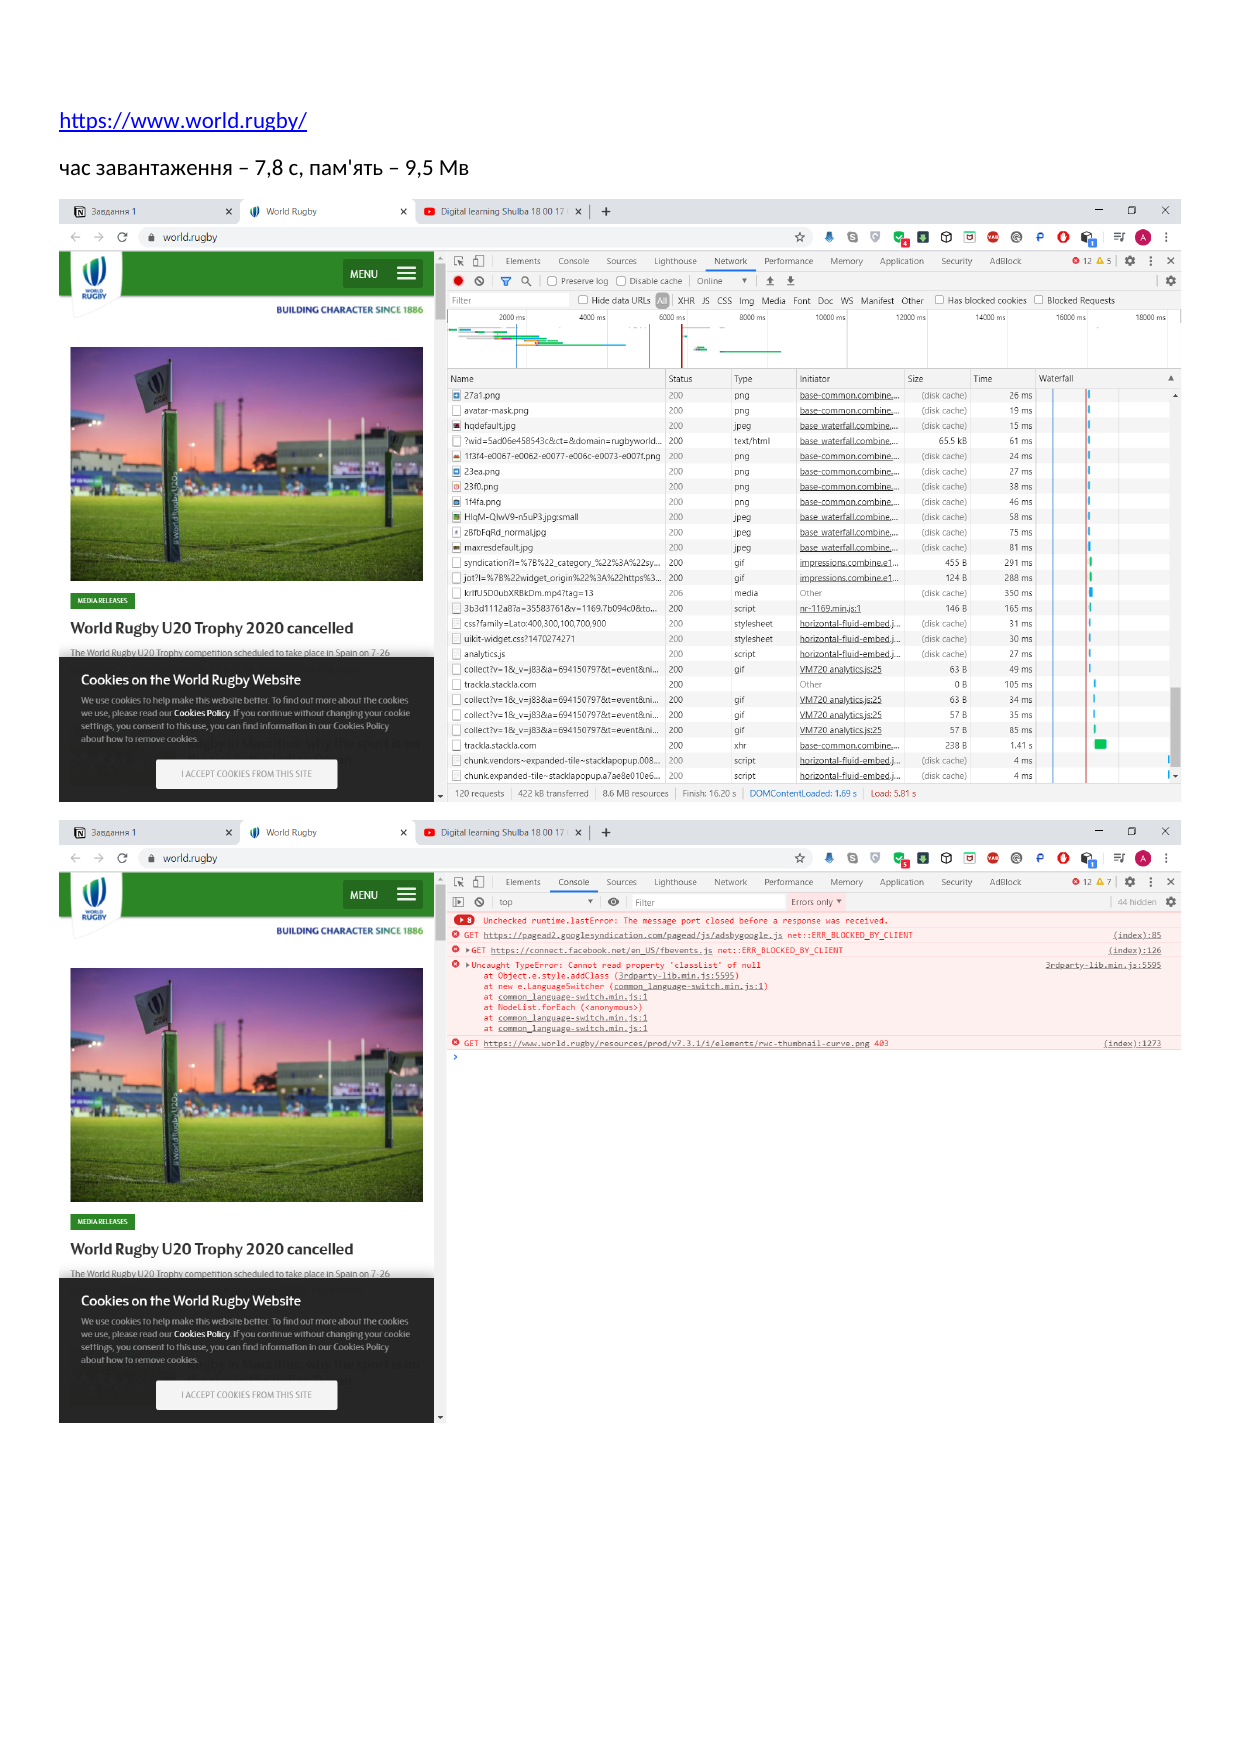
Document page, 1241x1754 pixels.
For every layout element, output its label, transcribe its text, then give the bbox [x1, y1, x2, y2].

picture [59, 820, 1182, 1423]
text https://www.world.rugby/ [59, 106, 1181, 134]
text час завантаження – 7,8 с, пам'ять – 9,5 Мв [59, 153, 1181, 181]
picture [59, 199, 1182, 802]
